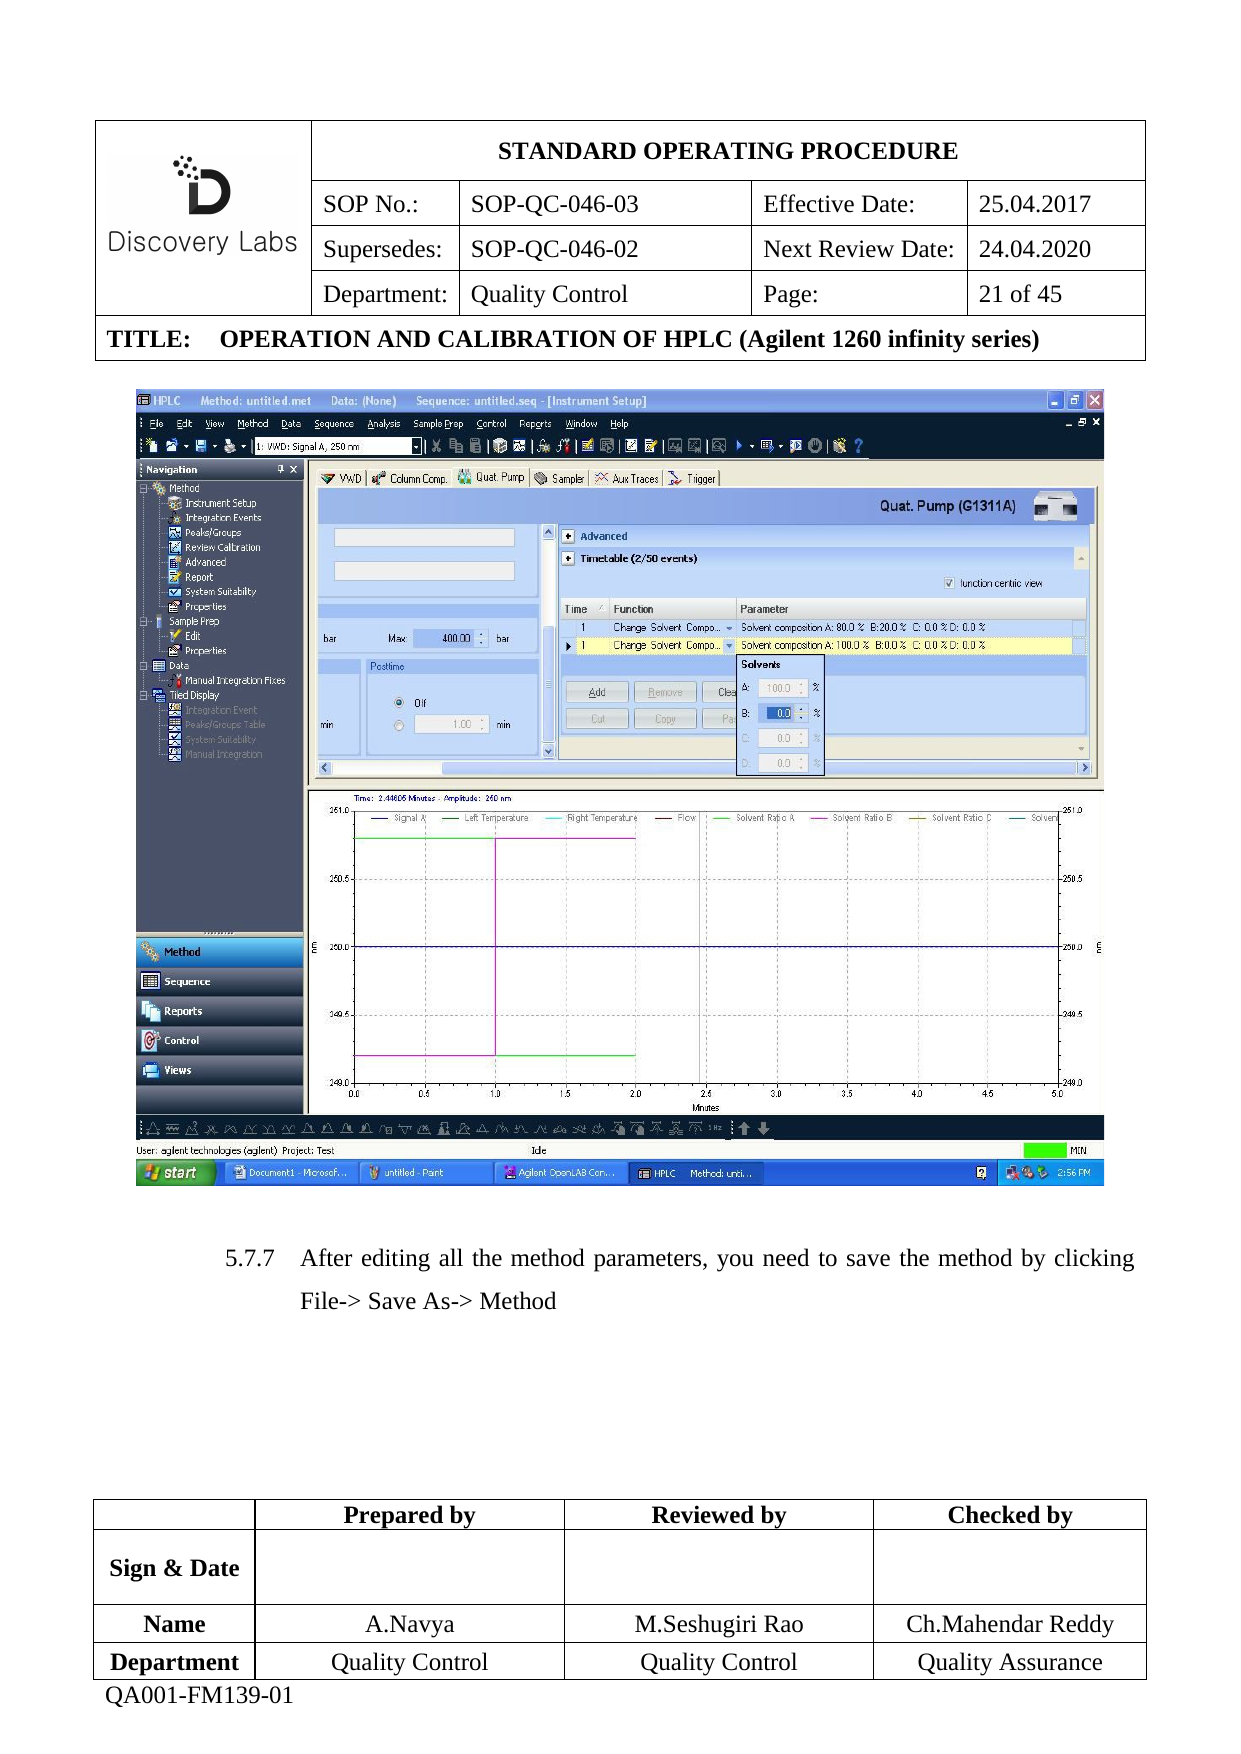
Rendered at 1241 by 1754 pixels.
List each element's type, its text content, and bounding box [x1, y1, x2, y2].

list After editing all the method parameters, you need to save the method by clicking File-> Save As-> Method [225, 1243, 1135, 1315]
picture [136, 389, 1105, 1186]
